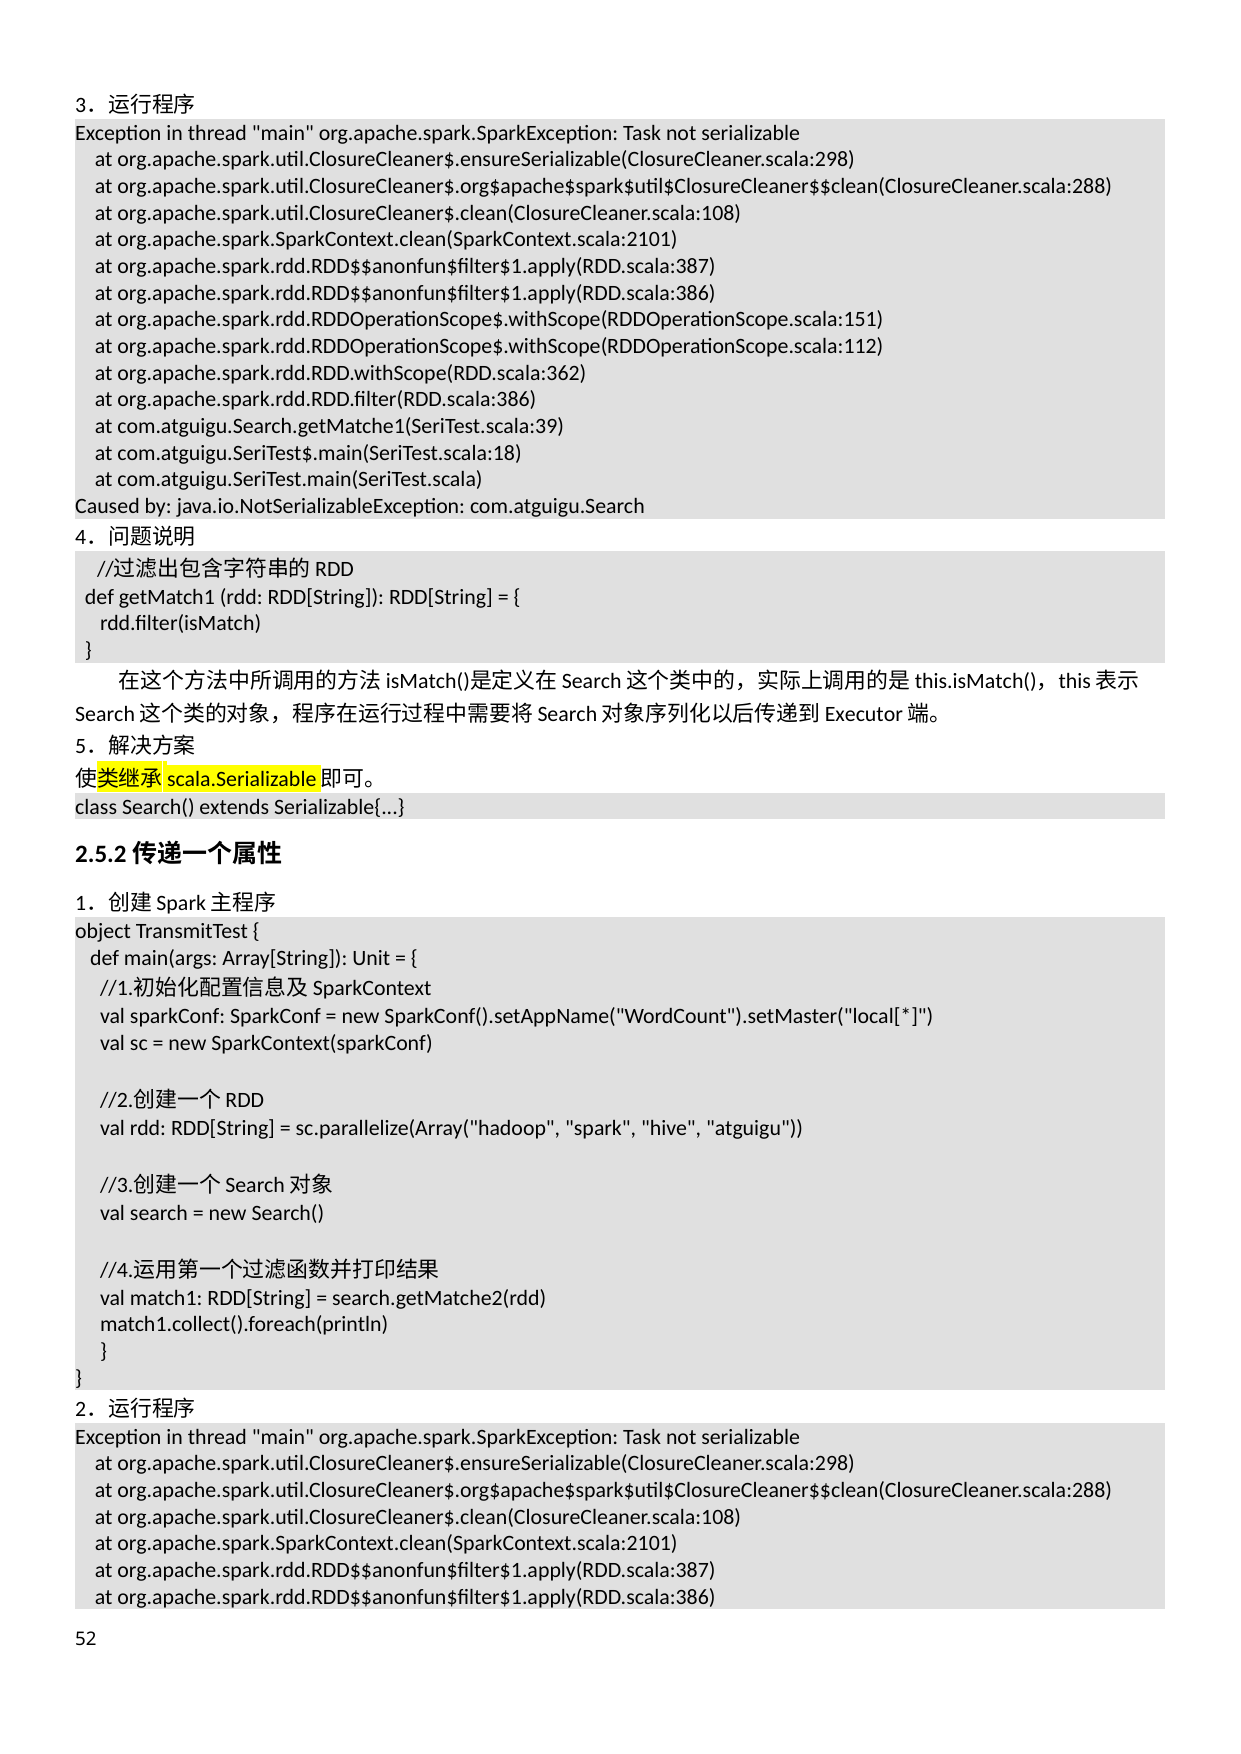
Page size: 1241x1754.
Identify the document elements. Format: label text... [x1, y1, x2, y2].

text //3.创建一个Search对象 [75, 1167, 1165, 1199]
text //4.运用第一个过滤函数并打印结果 [75, 1252, 1165, 1284]
text } [75, 1364, 1165, 1390]
text 使类继承scala.Serializable即可。 [75, 760, 1165, 793]
text at org.apache.spark.util.ClosureCleaner$.org$apache$spark$util$ClosureCleaner$$clean(ClosureCleaner.scala:288) [75, 172, 1165, 199]
text at org.apache.spark.rdd.RDDOperationScope$.withScope(RDDOperationScope.scala:112) [75, 332, 1165, 359]
text at org.apache.spark.rdd.RDD$$anonfun$filter$1.apply(RDD.scala:387) [75, 1556, 1165, 1583]
text 在这个方法中所调用的方法isMatch()是定义在Search这个类中的，实际上调用的是this.isMatch()，this表示Search这个类的对象，程序在运行过程中需要将Search对象序列化以后传递到Executor端。 [75, 663, 1165, 728]
text val search = new Search() [75, 1199, 1165, 1225]
text at org.apache.spark.rdd.RDD$$anonfun$filter$1.apply(RDD.scala:387) [75, 252, 1165, 279]
text at com.atguigu.Search.getMatche1(SeriTest.scala:39) [75, 412, 1165, 439]
text object TransmitTest { [75, 917, 1165, 944]
text Caused by: java.io.NotSerializableException: com.atguigu.Search [75, 492, 1165, 519]
subtitle 2.5.2 传递一个属性 [75, 819, 1165, 884]
text at org.apache.spark.util.ClosureCleaner$.org$apache$spark$util$ClosureCleaner$$clean(ClosureCleaner.scala:288) [75, 1476, 1165, 1503]
text at org.apache.spark.SparkContext.clean(SparkContext.scala:2101) [75, 1529, 1165, 1556]
text val match1: RDD[String] = search.getMatche2(rdd) [75, 1284, 1165, 1310]
text //过滤出包含字符串的RDD [75, 551, 1165, 583]
text at org.apache.spark.rdd.RDD$$anonfun$filter$1.apply(RDD.scala:386) [75, 1583, 1165, 1609]
text //1.初始化配置信息及SparkContext [75, 970, 1165, 1002]
text at com.atguigu.SeriTest$.main(SeriTest.scala:18) [75, 439, 1165, 465]
text 1．创建Spark主程序 [75, 884, 1165, 917]
text at org.apache.spark.rdd.RDD$$anonfun$filter$1.apply(RDD.scala:386) [75, 279, 1165, 305]
text def getMatch1 (rdd: RDD[String]): RDD[String] = { [75, 583, 1165, 609]
text rdd.filter(isMatch) [75, 609, 1165, 636]
text } [75, 636, 1165, 663]
text at org.apache.spark.rdd.RDD.filter(RDD.scala:386) [75, 385, 1165, 412]
text at org.apache.spark.util.ClosureCleaner$.ensureSerializable(ClosureCleaner.scala:298) [75, 1449, 1165, 1476]
text 5．解决方案 [75, 728, 1165, 760]
text at org.apache.spark.rdd.RDDOperationScope$.withScope(RDDOperationScope.scala:151) [75, 305, 1165, 332]
text Exception in thread "main" org.apache.spark.SparkException: Task not serializable [75, 119, 1165, 145]
text at org.apache.spark.rdd.RDD.withScope(RDD.scala:362) [75, 359, 1165, 385]
text 3．运行程序 [75, 86, 1165, 119]
text val sparkConf: SparkConf = new SparkConf().setAppName("WordCount").setMaster("local[*]") [75, 1002, 1165, 1029]
text 2．运行程序 [75, 1390, 1165, 1423]
text } [75, 1337, 1165, 1364]
text //2.创建一个RDD [75, 1082, 1165, 1114]
text at org.apache.spark.util.ClosureCleaner$.clean(ClosureCleaner.scala:108) [75, 1503, 1165, 1529]
text Exception in thread "main" org.apache.spark.SparkException: Task not serializable [75, 1423, 1165, 1449]
text class Search() extends Serializable{...} [75, 793, 1165, 819]
text at org.apache.spark.SparkContext.clean(SparkContext.scala:2101) [75, 225, 1165, 252]
text at com.atguigu.SeriTest.main(SeriTest.scala) [75, 465, 1165, 492]
text val sc = new SparkContext(sparkConf) [75, 1029, 1165, 1055]
text def main(args: Array[String]): Unit = { [75, 944, 1165, 970]
text 4．问题说明 [75, 519, 1165, 551]
text at org.apache.spark.util.ClosureCleaner$.ensureSerializable(ClosureCleaner.scala:298) [75, 145, 1165, 172]
text val rdd: RDD[String] = sc.parallelize(Array("hadoop", "spark", "hive", "atguigu")) [75, 1114, 1165, 1140]
text match1.collect().foreach(println) [75, 1310, 1165, 1337]
text at org.apache.spark.util.ClosureCleaner$.clean(ClosureCleaner.scala:108) [75, 199, 1165, 225]
